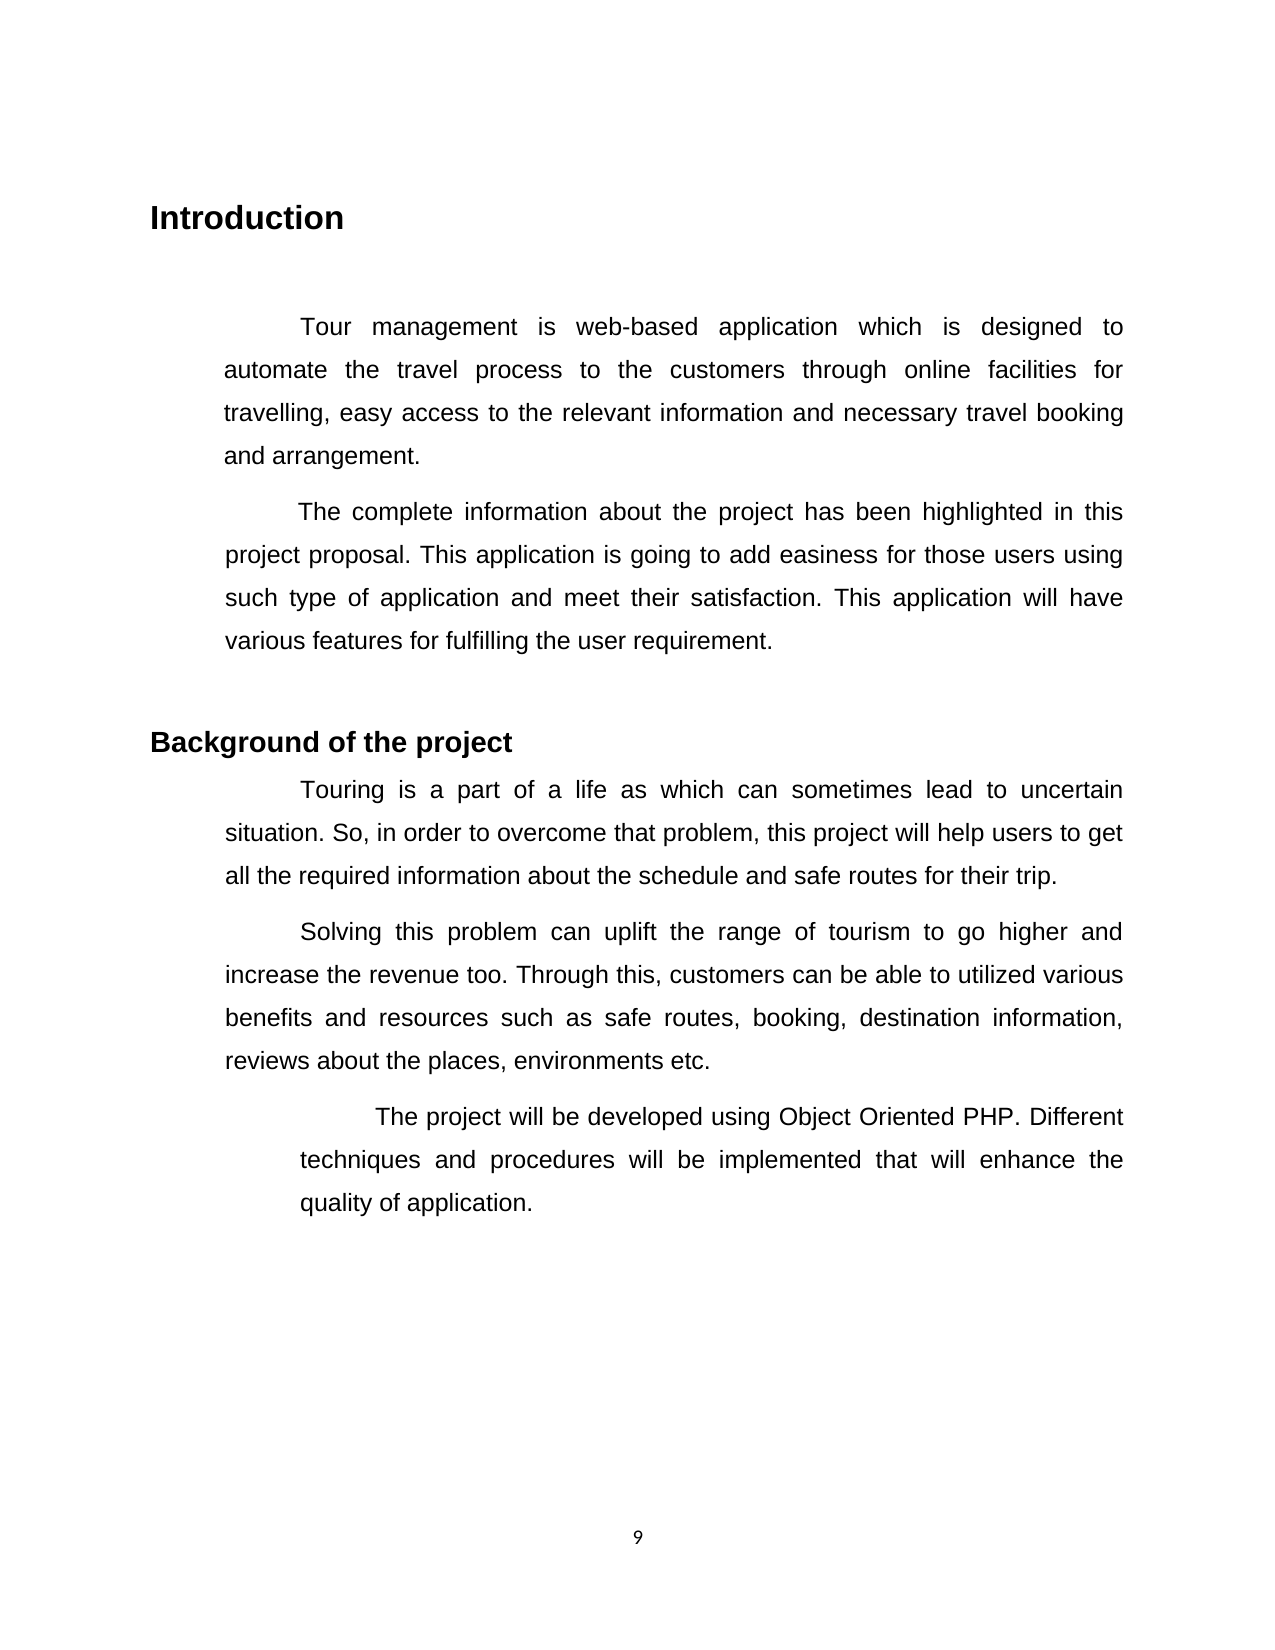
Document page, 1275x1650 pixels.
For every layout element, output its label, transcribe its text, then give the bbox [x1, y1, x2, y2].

text Solving this problem can uplift the range of tourism to go higher and increase the revenue too. Through this, customers can be able to utilized various benefits and resources such as safe routes, booking, destination information, reviews about the places, environments etc. [225, 917, 1125, 1075]
subtitle Background of the project [150, 725, 1125, 758]
list The complete information about the project has been highlighted in this project proposal. This application is going to add easiness for those users using such type of application and meet their satisfaction. This application will have various features for fulfilling the user requirement. [225, 497, 1125, 655]
subtitle Introduction [150, 198, 1125, 237]
text Tour management is web-based application which is designed to automate the travel process to the customers through online facilities for travelling, easy access to the relevant information and necessary travel booking and arrangement. [223, 312, 1125, 470]
text Touring is a part of a life as which can sometimes lead to uncertain situation. So, in order to overcome that problem, this project will help users to get all the required information about the schedule and safe routes for their trip. [225, 775, 1125, 890]
text The project will be developed using Object Oriented PHP. Different techniques and procedures will be implemented that will enhance the quality of application. [300, 1102, 1125, 1217]
